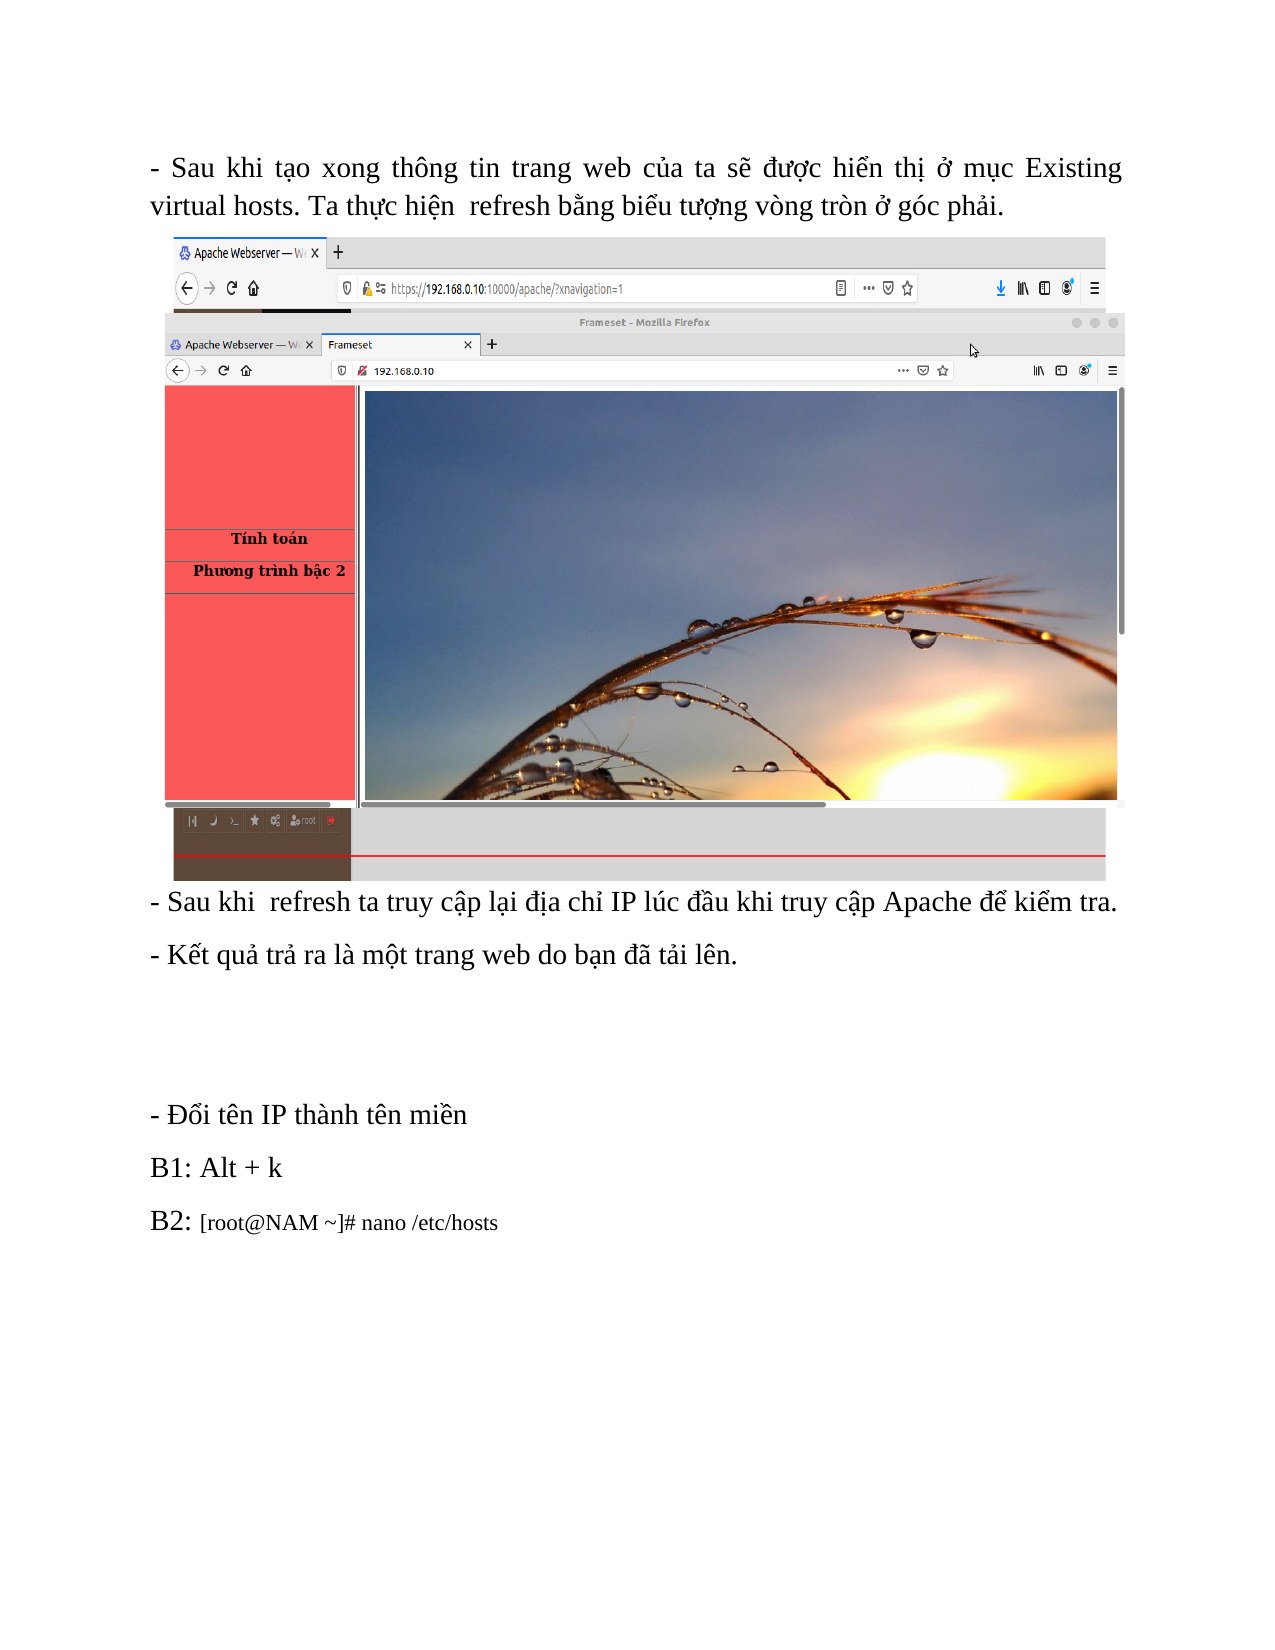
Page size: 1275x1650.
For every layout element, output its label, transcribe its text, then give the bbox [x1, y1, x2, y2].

text - Kết quả trả ra là một trang web do bạn đã tải lên. [150, 937, 1125, 971]
text - Đổi tên IP thành tên miền [150, 1097, 1125, 1130]
text B1: Alt + k [150, 1150, 1125, 1183]
text B2: [root@NAM ~]# nano /etc/hosts [150, 1203, 1125, 1237]
text - Sau khi tạo xong thông tin trang web của ta sẽ được hiển thị ở mục Existing virtual hosts. Ta thực hiện refresh bằng biểu tượng vòng tròn ở góc phải. [150, 150, 1125, 222]
picture [164, 237, 1125, 881]
text - Sau khi refresh ta truy cập lại địa chỉ IP lúc đầu khi truy cập Apache để kiểm tra. [150, 884, 1125, 918]
